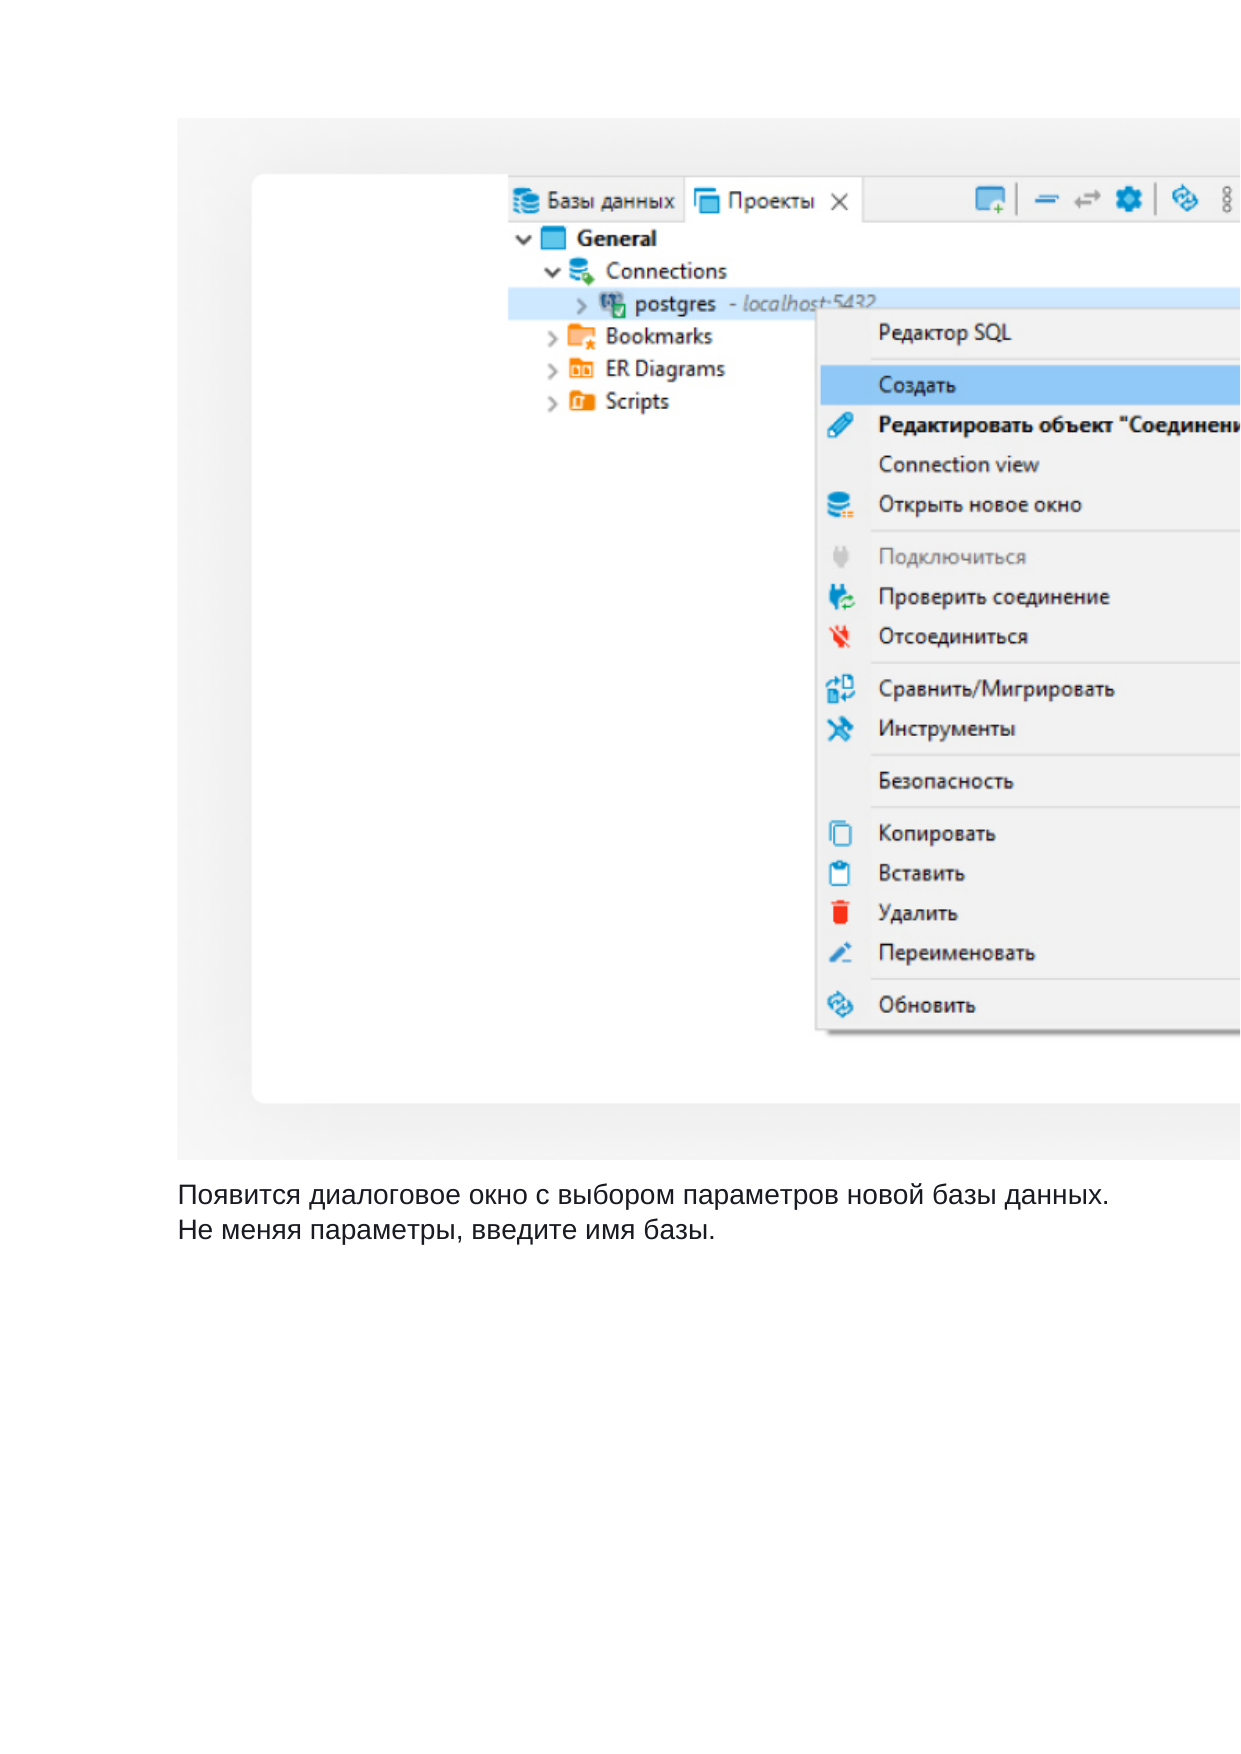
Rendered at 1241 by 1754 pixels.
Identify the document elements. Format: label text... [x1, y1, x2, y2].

text Появится диалоговое окно с выбором параметров новой базы данных. Не меняя параметры, введите имя базы. [177, 1178, 1152, 1245]
picture [177, 118, 1241, 1160]
